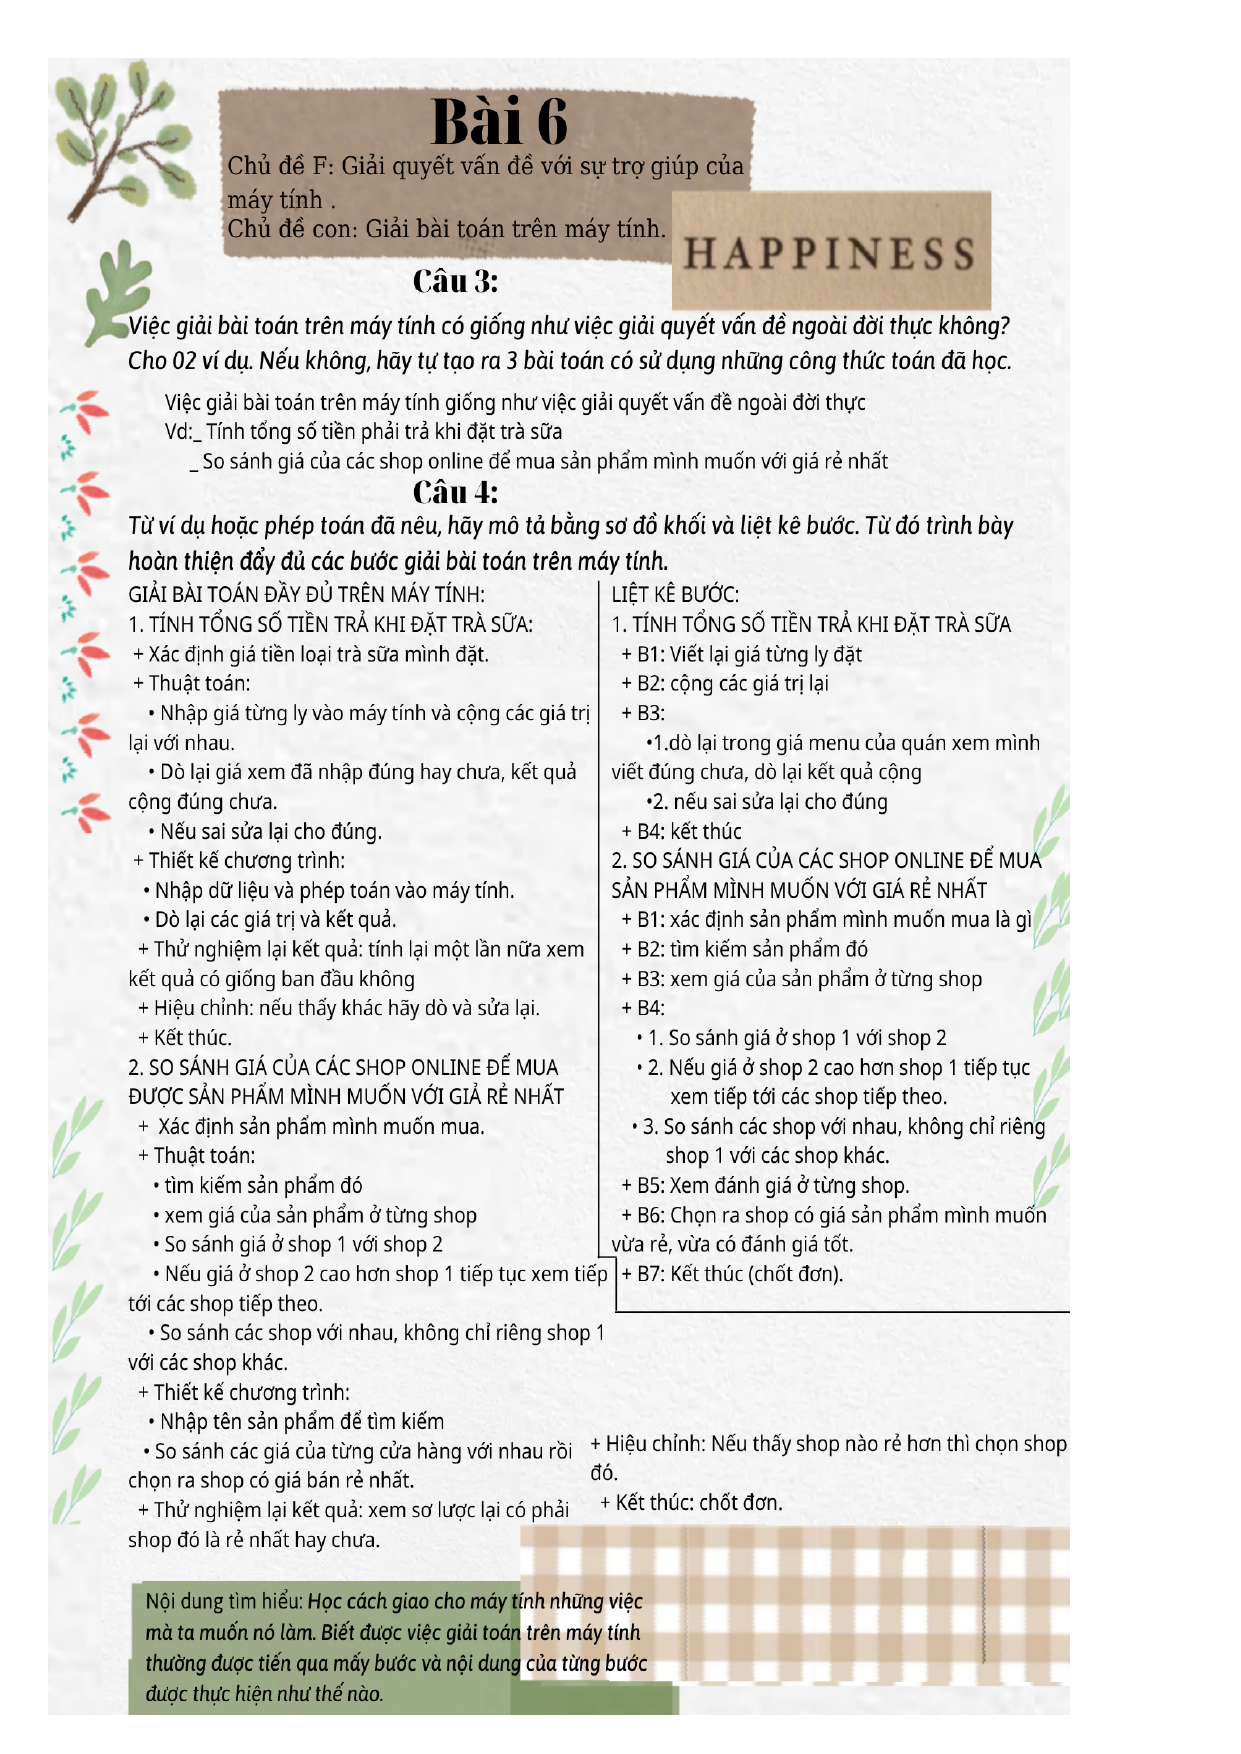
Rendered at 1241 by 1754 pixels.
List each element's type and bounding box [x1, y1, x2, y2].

picture [47, 58, 1070, 1715]
